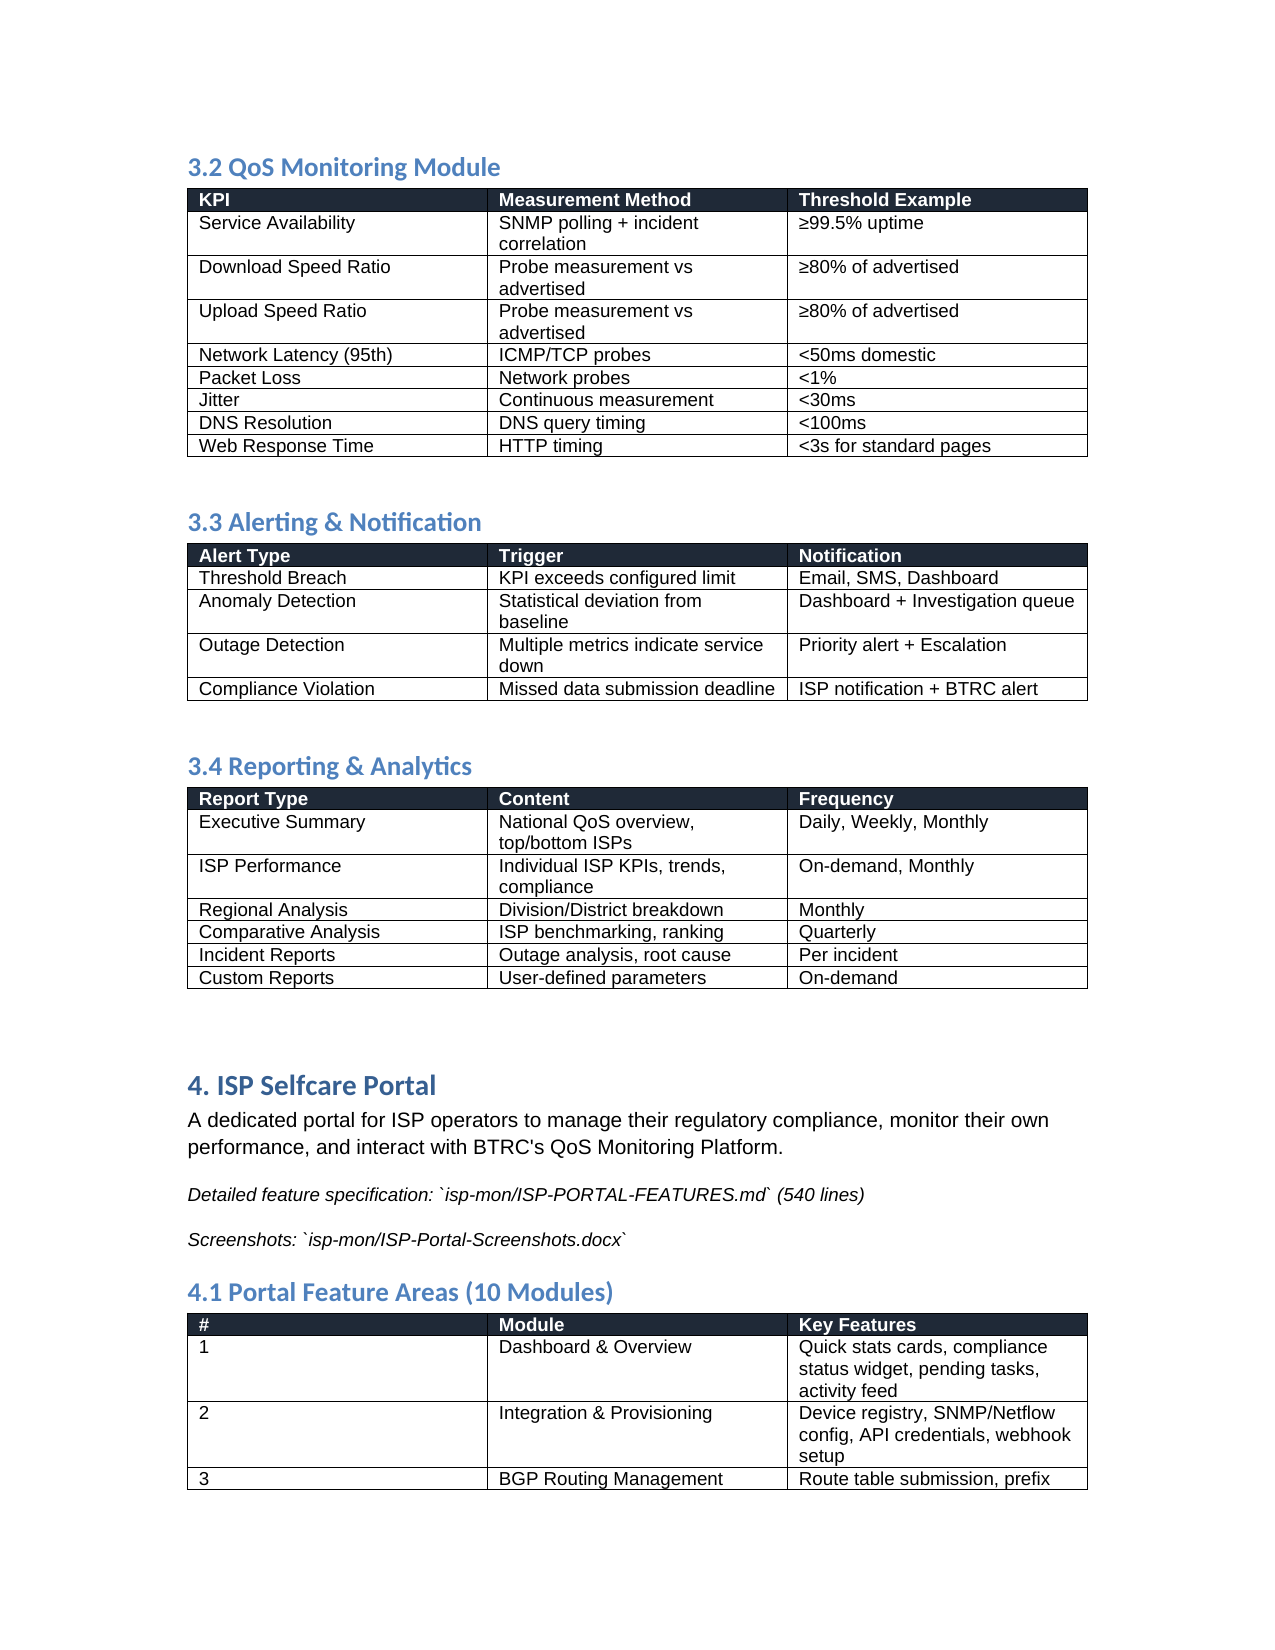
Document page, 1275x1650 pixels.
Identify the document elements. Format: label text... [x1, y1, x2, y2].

table_cell Network probes [488, 367, 787, 388]
table_cell Probe measurement vs advertised [488, 256, 787, 299]
table_cell <1% [788, 367, 1087, 388]
table_header Key Features [788, 1314, 1087, 1335]
table_cell Regional Analysis [188, 899, 487, 920]
table_cell Download Speed Ratio [188, 256, 487, 299]
table_cell Anomaly Detection [188, 590, 487, 633]
table_cell Outage analysis, root cause [488, 944, 787, 966]
table_cell Integration & Provisioning [488, 1402, 787, 1467]
table_cell ISP Performance [188, 855, 487, 898]
text Screenshots: `isp-mon/ISP-Portal-Screenshots.docx` [187, 1229, 1087, 1251]
table_cell User-defined parameters [488, 967, 787, 988]
table_cell On-demand [788, 967, 1087, 988]
table_cell Web Response Time [188, 435, 487, 456]
table_cell Dashboard & Overview [488, 1336, 787, 1401]
subtitle 4.1 Portal Feature Areas (10 Modules) [187, 1275, 1087, 1308]
table_cell Division/District breakdown [488, 899, 787, 920]
table_header Content [488, 788, 787, 809]
table_cell Statistical deviation from baseline [488, 590, 787, 633]
table_cell Quarterly [788, 921, 1087, 943]
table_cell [788, 1468, 1087, 1489]
table_cell DNS query timing [488, 412, 787, 433]
table_cell Incident Reports [188, 944, 487, 966]
table_cell Device registry, SNMP/Netflow config, API credentials, webhook setup [788, 1402, 1087, 1467]
table_cell ≥99.5% uptime [788, 212, 1087, 255]
table_cell Comparative Analysis [188, 921, 487, 943]
table_header # [188, 1314, 487, 1335]
table_cell Jitter [188, 389, 487, 411]
table_header Alert Type [188, 544, 487, 566]
subtitle 3.2 QoS Monitoring Module [187, 150, 1087, 183]
table_cell 1 [188, 1336, 487, 1401]
table_cell ≥80% of advertised [788, 300, 1087, 343]
table_cell <30ms [788, 389, 1087, 411]
table_cell Executive Summary [188, 810, 487, 853]
table_cell Email, SMS, Dashboard [788, 567, 1087, 588]
subtitle 3.4 Reporting & Analytics [187, 749, 1087, 782]
subtitle 3.3 Alerting & Notification [187, 505, 1087, 538]
table_cell 2 [188, 1402, 487, 1467]
table_header KPI [188, 189, 487, 211]
table_header Frequency [788, 788, 1087, 809]
table_cell Monthly [788, 899, 1087, 920]
table_cell Threshold Breach [188, 567, 487, 588]
table_cell HTTP timing [488, 435, 787, 456]
table_cell Upload Speed Ratio [188, 300, 487, 343]
table_cell <50ms domestic [788, 344, 1087, 366]
table_cell Multiple metrics indicate service down [488, 634, 787, 677]
table_header Notification [788, 544, 1087, 566]
table_cell ISP benchmarking, ranking [488, 921, 787, 943]
table_cell Custom Reports [188, 967, 487, 988]
table_header Trigger [488, 544, 787, 566]
text Detailed feature specification: `isp-mon/ISP-PORTAL-FEATURES.md` (540 lines) [187, 1183, 1087, 1205]
table_cell Missed data submission deadline [488, 678, 787, 699]
table_cell <100ms [788, 412, 1087, 433]
table_cell ≥80% of advertised [788, 256, 1087, 299]
subtitle 4. ISP Selfcare Portal [187, 1067, 1087, 1102]
table_header Measurement Method [488, 189, 787, 211]
table_cell SNMP polling + incident correlation [488, 212, 787, 255]
table_cell ISP notification + BTRC alert [788, 678, 1087, 699]
table_cell Service Availability [188, 212, 487, 255]
table_cell ICMP/TCP probes [488, 344, 787, 366]
table_cell Individual ISP KPIs, trends, compliance [488, 855, 787, 898]
table_cell On-demand, Monthly [788, 855, 1087, 898]
table_cell <3s for standard pages [788, 435, 1087, 456]
table_cell Probe measurement vs advertised [488, 300, 787, 343]
table_cell 3 [188, 1468, 487, 1489]
text A dedicated portal for ISP operators to manage their regulatory compliance, monitor their own performance, and interact with BTRC's QoS Monitoring Platform. [187, 1108, 1087, 1159]
table_cell Priority alert + Escalation [788, 634, 1087, 677]
table_cell Continuous measurement [488, 389, 787, 411]
table_header Threshold Example [788, 189, 1087, 211]
table_cell Per incident [788, 944, 1087, 966]
table_cell Packet Loss [188, 367, 487, 388]
table_cell Quick stats cards, compliance status widget, pending tasks, activity feed [788, 1336, 1087, 1401]
table_cell Network Latency (95th) [188, 344, 487, 366]
table_cell National QoS overview, top/bottom ISPs [488, 810, 787, 853]
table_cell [488, 1468, 787, 1489]
table_cell Compliance Violation [188, 678, 487, 699]
table_header Module [488, 1314, 787, 1335]
table_cell Daily, Weekly, Monthly [788, 810, 1087, 853]
table_cell KPI exceeds configured limit [488, 567, 787, 588]
table_cell Dashboard + Investigation queue [788, 590, 1087, 633]
table_cell DNS Resolution [188, 412, 487, 433]
table_header Report Type [188, 788, 487, 809]
table_cell Outage Detection [188, 634, 487, 677]
